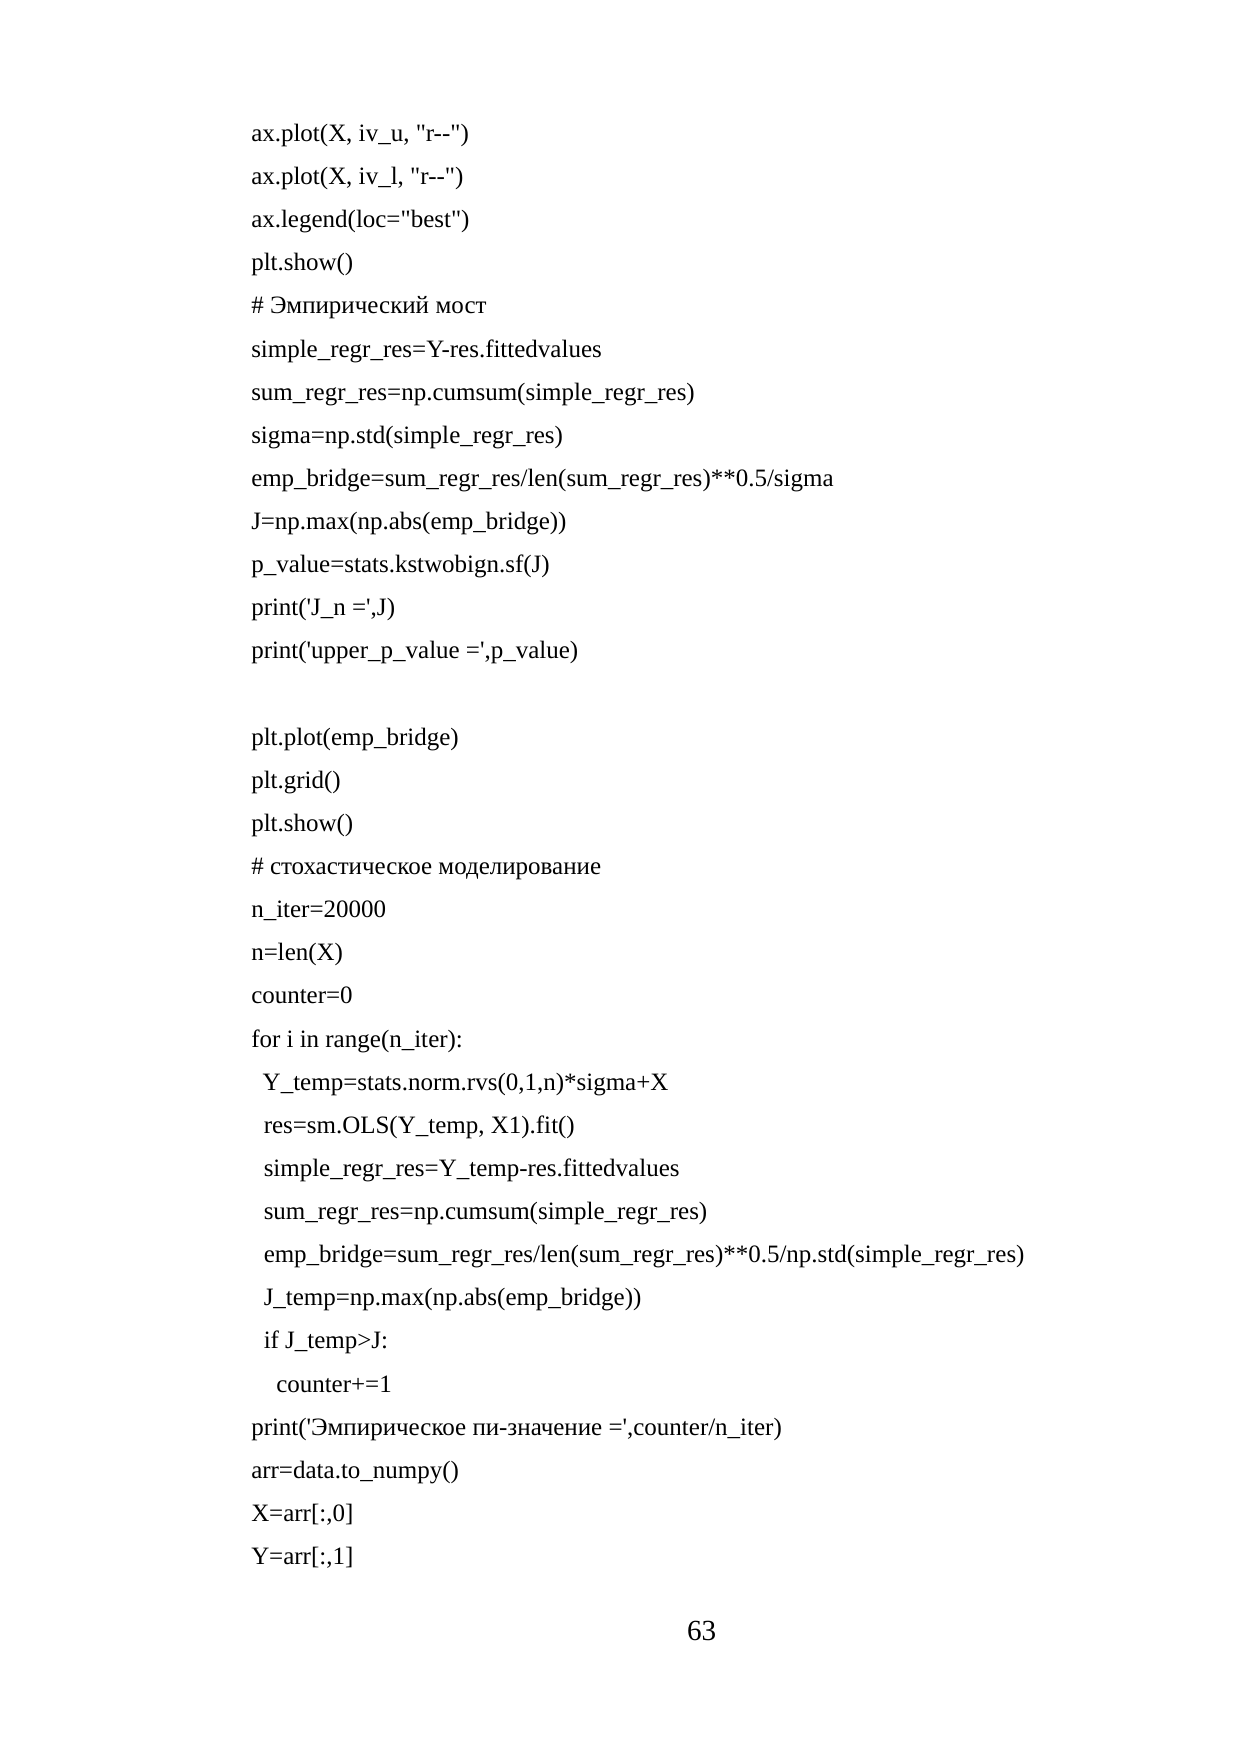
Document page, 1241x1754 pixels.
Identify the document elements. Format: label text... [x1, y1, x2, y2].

text res=sm.OLS(Y_temp, X1).fit() [177, 1110, 1152, 1139]
text print('upper_p_value =',p_value) [177, 636, 1152, 664]
text plt.grid() [177, 765, 1152, 794]
text Y=arr[:,1] [177, 1541, 1152, 1570]
text counter+=1 [177, 1369, 1152, 1397]
text plt.plot(emp_bridge) [177, 722, 1152, 751]
text emp_bridge=sum_regr_res/len(sum_regr_res)**0.5/np.std(simple_regr_res) [177, 1239, 1152, 1268]
text simple_regr_res=Y_temp-res.fittedvalues [177, 1153, 1152, 1182]
text if J_temp>J: [177, 1326, 1152, 1354]
text X=arr[:,0] [177, 1498, 1152, 1527]
text sum_regr_res=np.cumsum(simple_regr_res) [177, 377, 1152, 406]
text counter=0 [177, 981, 1152, 1009]
text n=len(X) [177, 937, 1152, 966]
text J=np.max(np.abs(emp_bridge)) [177, 506, 1152, 535]
text emp_bridge=sum_regr_res/len(sum_regr_res)**0.5/sigma [177, 463, 1152, 492]
text for i in range(n_iter): [177, 1024, 1152, 1052]
text print('Эмпирическое пи-значение =',counter/n_iter) [177, 1412, 1152, 1441]
text sigma=np.std(simple_regr_res) [177, 420, 1152, 449]
text plt.show() [177, 808, 1152, 837]
text # стохастическое моделирование [177, 851, 1152, 880]
text p_value=stats.kstwobign.sf(J) [177, 549, 1152, 578]
text # Эмпирический мост [177, 291, 1152, 319]
text ax.legend(loc="best") [177, 204, 1152, 233]
text arr=data.to_numpy() [177, 1455, 1152, 1484]
text simple_regr_res=Y-res.fittedvalues [177, 334, 1152, 362]
text sum_regr_res=np.cumsum(simple_regr_res) [177, 1196, 1152, 1225]
text ax.plot(X, iv_l, "r--") [177, 161, 1152, 190]
text n_iter=20000 [177, 894, 1152, 923]
text J_temp=np.max(np.abs(emp_bridge)) [177, 1282, 1152, 1311]
text print('J_n =',J) [177, 592, 1152, 621]
text ax.plot(X, iv_u, "r--") [177, 118, 1152, 147]
text Y_temp=stats.norm.rvs(0,1,n)*sigma+X [177, 1067, 1152, 1096]
text plt.show() [177, 247, 1152, 276]
